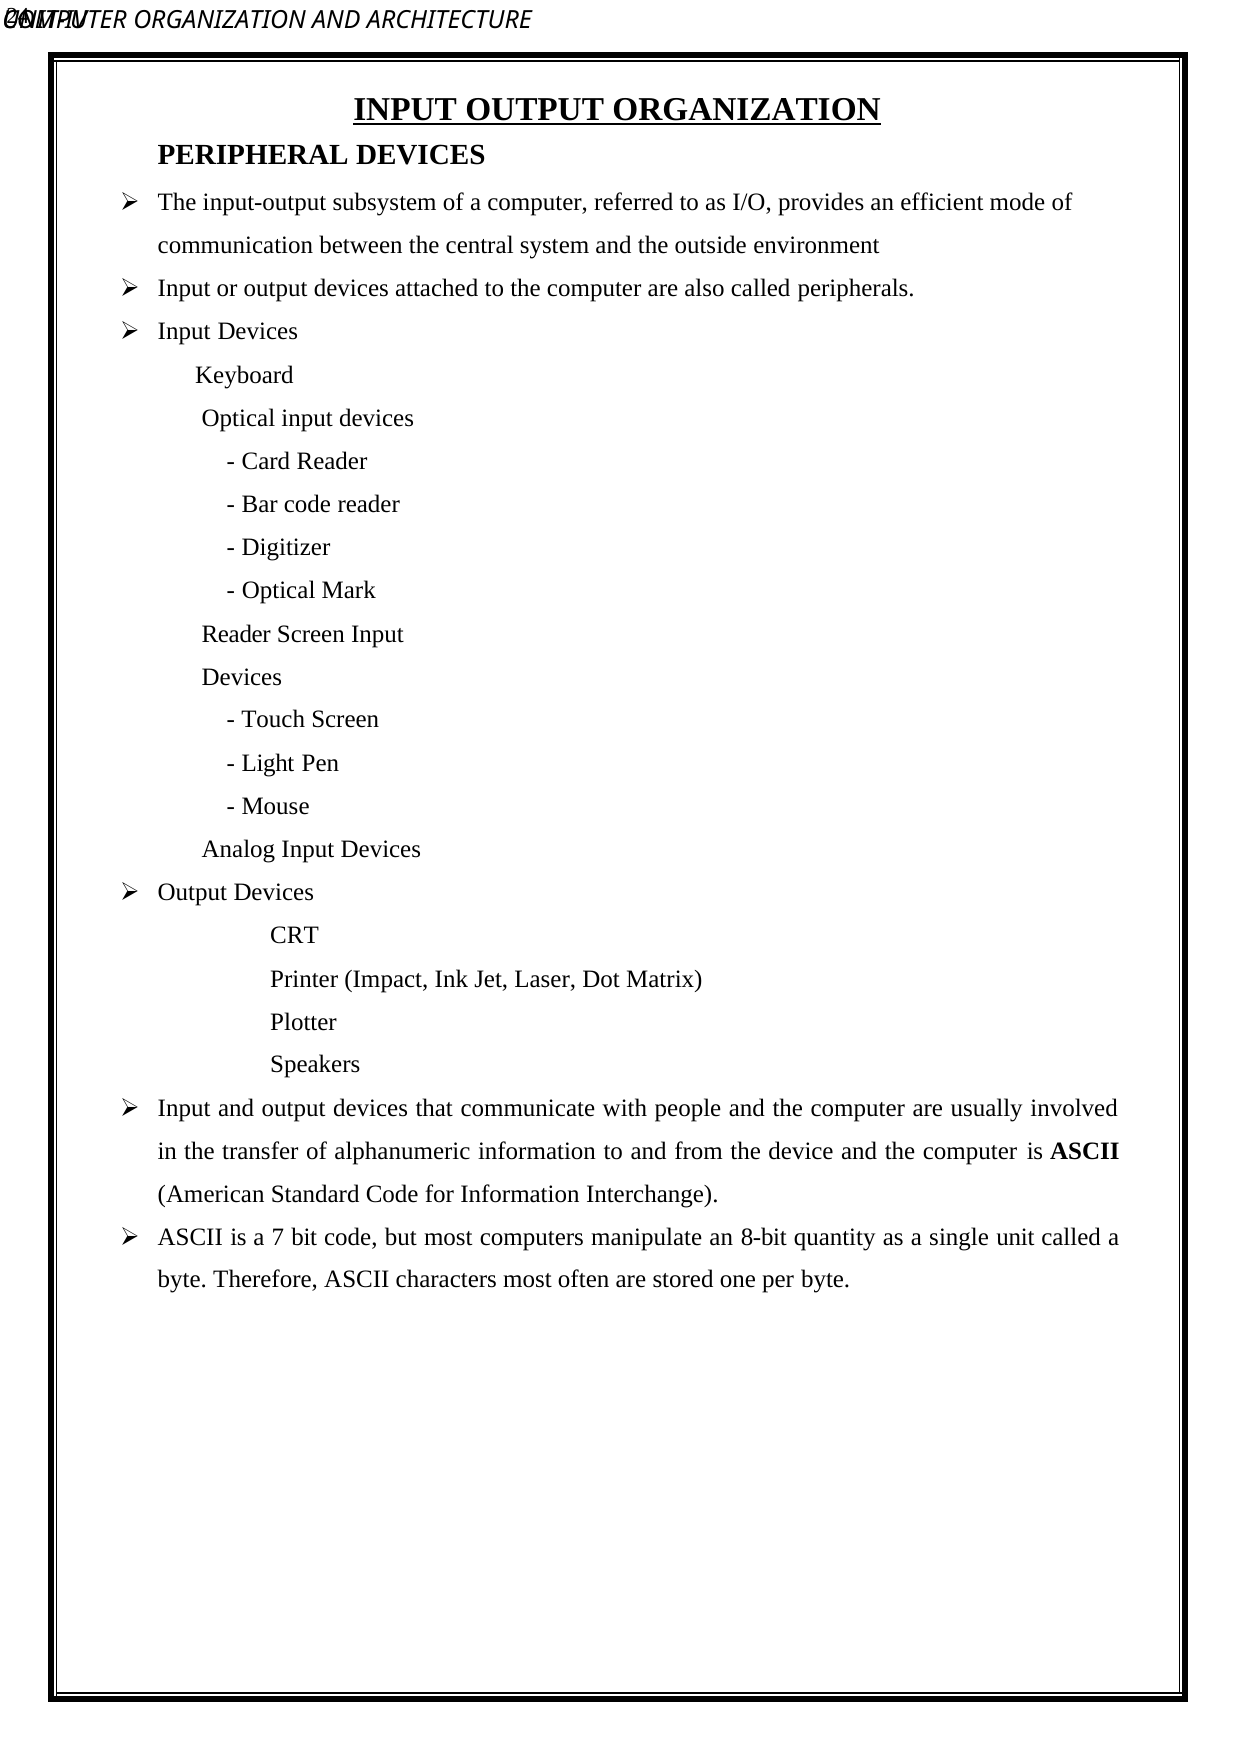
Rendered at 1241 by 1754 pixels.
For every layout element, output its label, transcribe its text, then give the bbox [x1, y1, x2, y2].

list Input Devices [120, 316, 1179, 345]
text Keyboard [195, 360, 1179, 389]
list Digitizer [226, 532, 1179, 561]
list The input-output subsystem of a computer, referred to as I/O, provides an efficient mode of communication between the central system and the outside environment [120, 187, 1119, 259]
text CRT [270, 920, 1179, 949]
list Touch Screen [226, 705, 1179, 733]
list Input and output devices that communicate with people and the computer are usually involved in the transfer of alphanumeric information to and from the device and the computer is ASCII (American Standard Code for Information Interchange). [120, 1093, 1119, 1208]
list Bar code reader [226, 489, 1179, 518]
text INPUT OUTPUT ORGANIZATION [57, 90, 1179, 128]
list Optical Mark Reader Screen Input Devices [201, 576, 450, 691]
list Mouse [226, 791, 1179, 820]
text Speakers [270, 1050, 1179, 1078]
text Printer (Impact, Ink Jet, Laser, Dot Matrix) Plotter [270, 964, 766, 1036]
list Input or output devices attached to the computer are also called peripherals. [120, 274, 1179, 302]
text Analog Input Devices [201, 834, 1179, 863]
list ASCII is a 7 bit code, but most computers manipulate an 8-bit quantity as a single unit called a byte. Therefore, ASCII characters most often are stored one per byte. [120, 1222, 1119, 1293]
subtitle PERIPHERAL DEVICES [157, 137, 1179, 171]
text Optical input devices [201, 403, 1179, 432]
list Output Devices [120, 877, 1179, 906]
list Light Pen [226, 748, 1179, 777]
list Card Reader [226, 446, 1179, 475]
